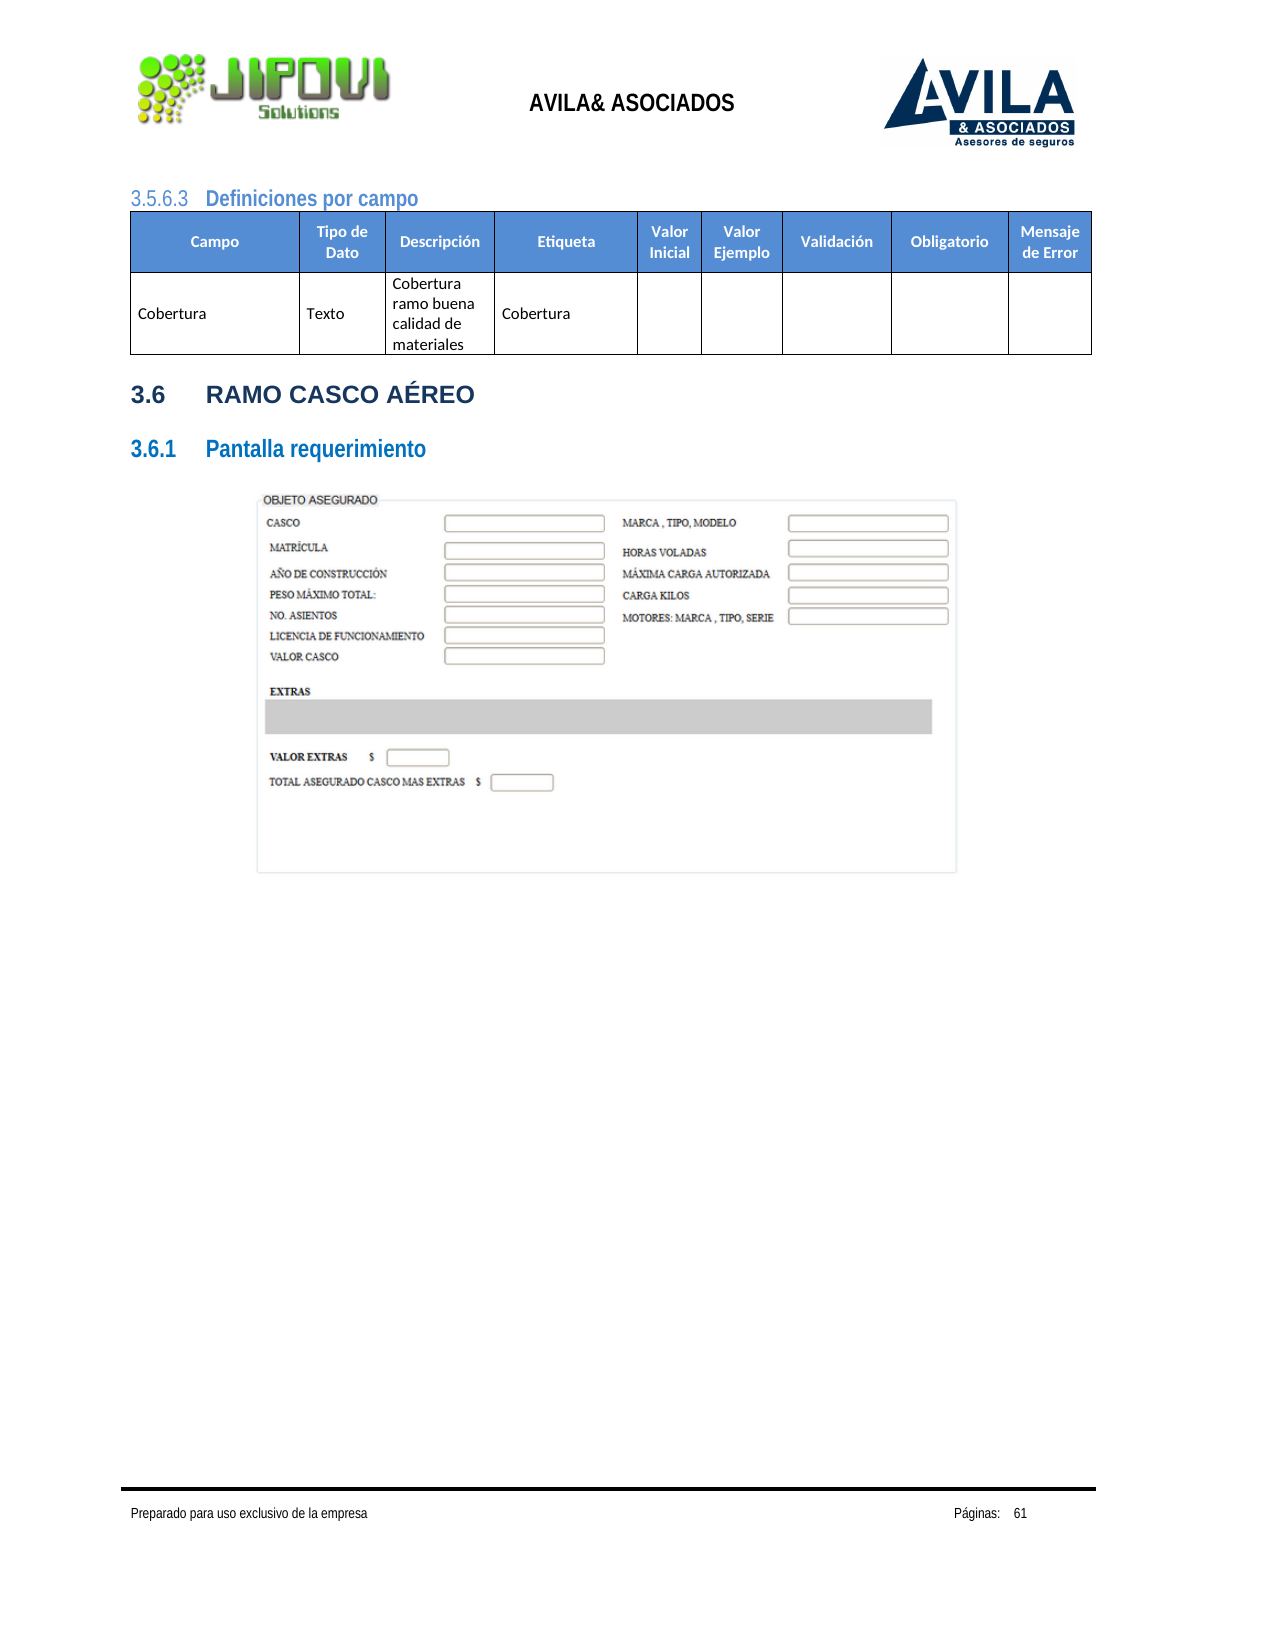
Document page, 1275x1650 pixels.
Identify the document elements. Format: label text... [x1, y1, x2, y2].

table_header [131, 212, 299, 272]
subtitle Pantalla requerimiento [131, 434, 1092, 463]
picture [881, 57, 1077, 148]
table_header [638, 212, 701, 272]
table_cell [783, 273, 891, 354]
picture [251, 487, 972, 881]
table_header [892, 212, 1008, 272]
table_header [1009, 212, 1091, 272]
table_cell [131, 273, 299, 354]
subtitle RAMO CASCO AÉREO [131, 380, 1092, 409]
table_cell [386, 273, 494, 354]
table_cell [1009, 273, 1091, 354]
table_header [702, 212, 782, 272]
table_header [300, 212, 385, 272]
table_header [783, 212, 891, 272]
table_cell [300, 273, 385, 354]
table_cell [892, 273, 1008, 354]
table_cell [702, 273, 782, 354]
subtitle Definiciones por campo [131, 184, 1092, 211]
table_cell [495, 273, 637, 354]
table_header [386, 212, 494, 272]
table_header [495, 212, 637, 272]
picture [131, 47, 394, 128]
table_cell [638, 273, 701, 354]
